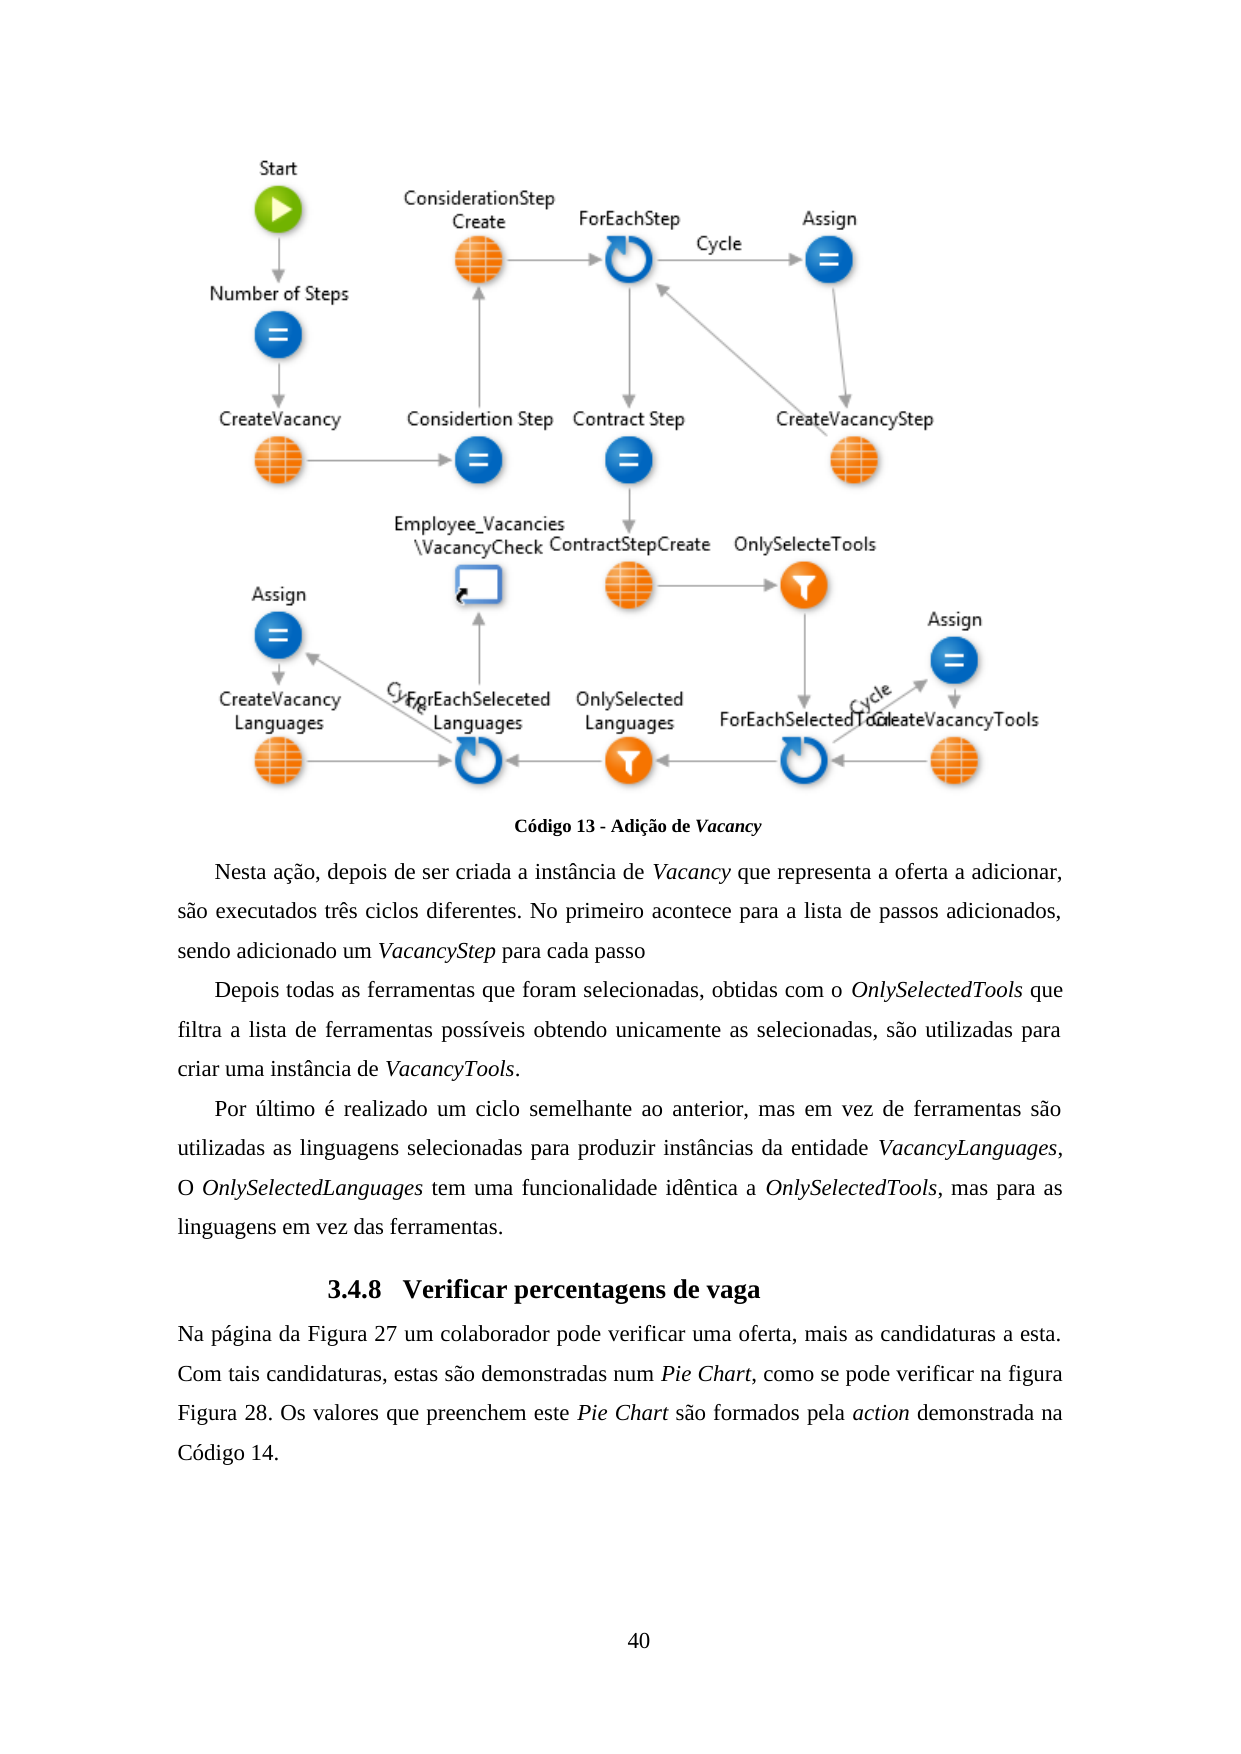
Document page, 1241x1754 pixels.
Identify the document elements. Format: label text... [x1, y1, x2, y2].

picture [191, 147, 1049, 803]
text Depois todas as ferramentas que foram selecionadas, obtidas com o OnlySelectedTools que filtra a lista de ferramentas possíveis obtendo unicamente as selecionadas, são utilizadas para criar uma instância de VacancyTools. [177, 976, 1063, 1082]
text Por último é realizado um ciclo semelhante ao anterior, mas em vez de ferramentas são utilizadas as linguagens selecionadas para produzir instâncias da entidade VacancyLanguages, O OnlySelectedLanguages tem uma funcionalidade idêntica a OnlySelectedTools, mas para as linguagens em vez das ferramentas. [177, 1095, 1063, 1239]
subtitle Verificar percentagens de vaga [327, 1273, 1063, 1304]
text Nesta ação, depois de ser criada a instância de Vacancy que representa a oferta a adicionar, são executados três ciclos diferentes. No primeiro acontece para a lista de passos adicionados, sendo adicionado um VacancyStep para cada passo [177, 858, 1063, 963]
